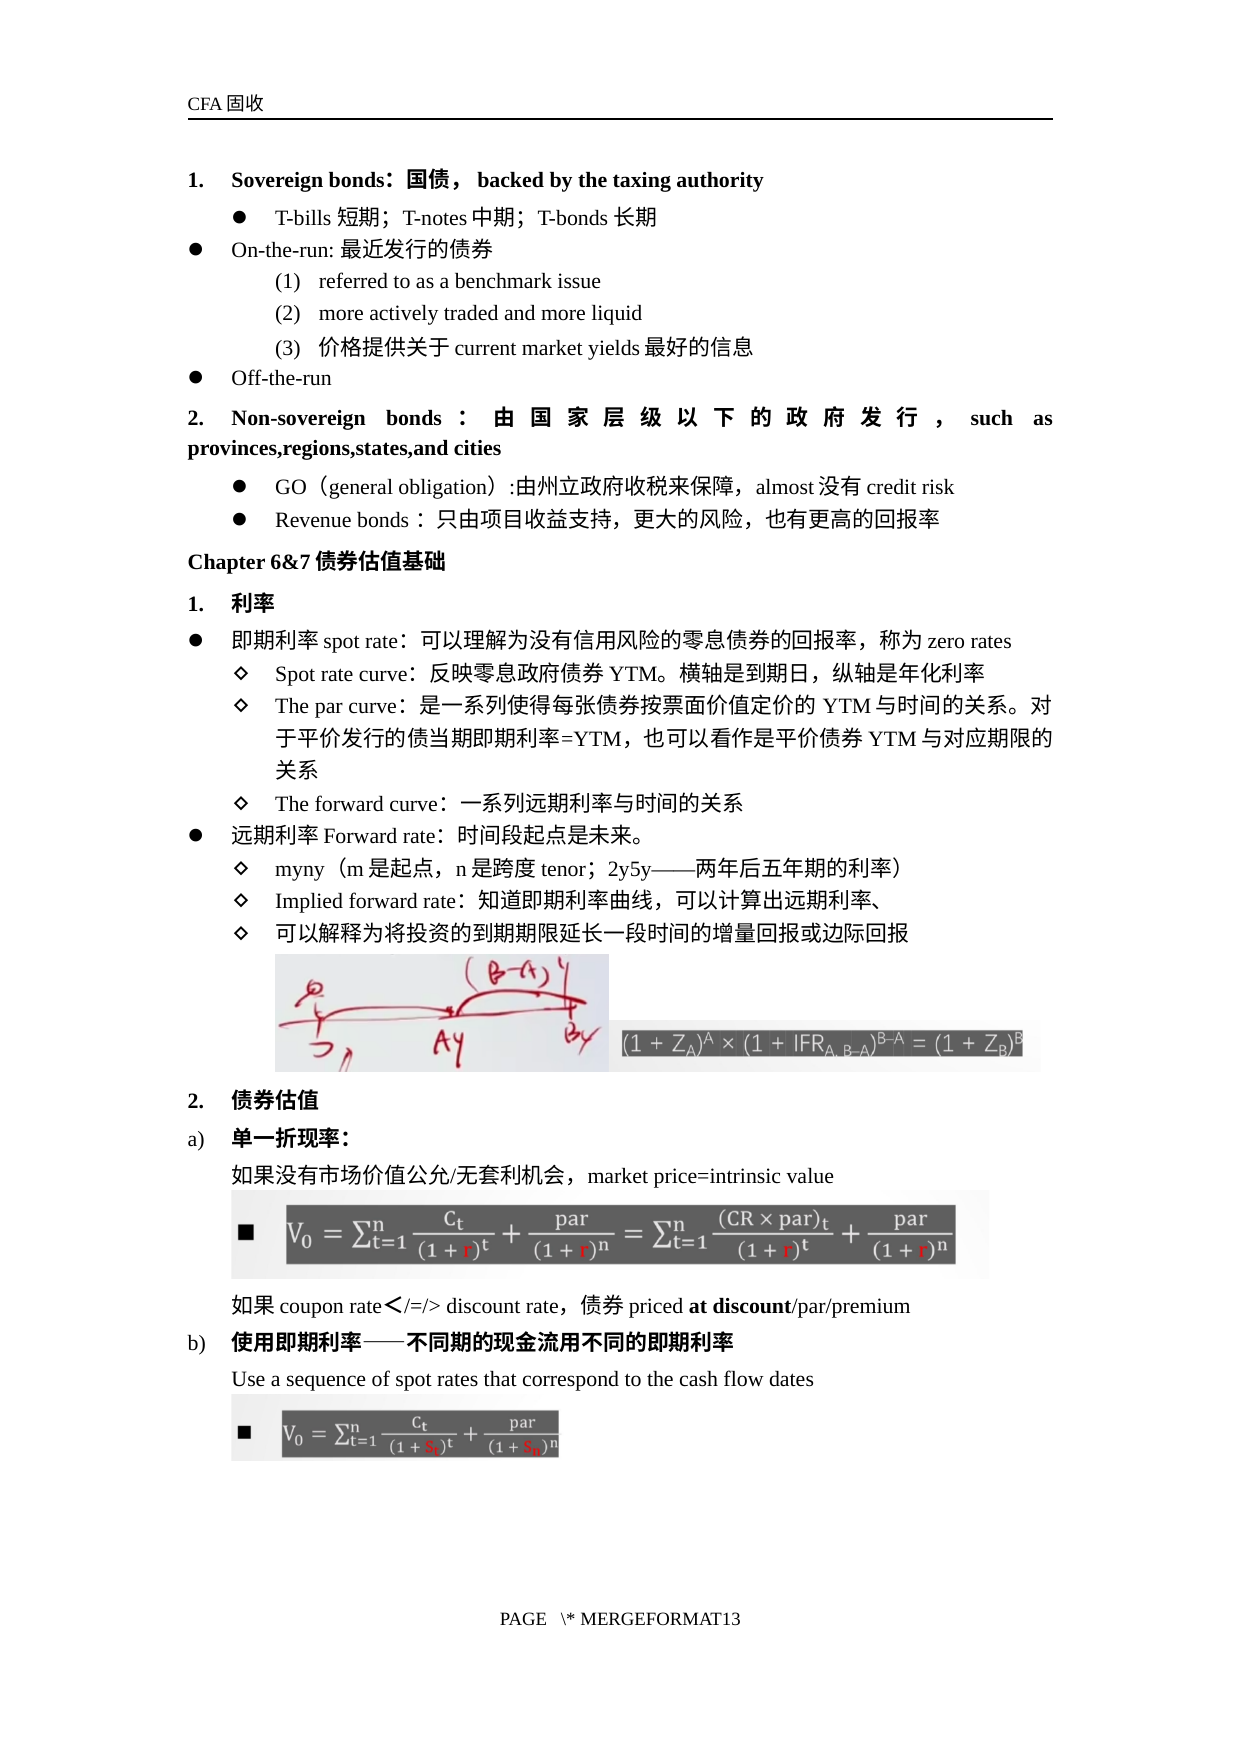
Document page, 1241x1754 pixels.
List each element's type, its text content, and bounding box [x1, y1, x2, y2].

list Revenue bonds ：只由项目收益支持，更大的风险，也有更高的回报率 [231, 501, 1053, 534]
subtitle Chapter 6&7债券估值基础 [187, 543, 1053, 576]
list more actively traded and more liquid [275, 297, 1053, 329]
list The par curve：是一系列使得每张债券按票面价值定价的YTM与时间的关系。对于平价发行的债当期即期利率=YTM，也可以看作是平价债券YTM与对应期限的关系 [231, 688, 1053, 786]
list 即期利率spot rate：可以理解为没有信用风险的零息债券的回报率，称为zero rates [187, 623, 1053, 656]
picture [231, 1190, 990, 1279]
list referred to as a benchmark issue [275, 264, 1053, 297]
list Spot rate curve：反映零息政府债券YTM。横轴是到期日，纵轴是年化利率 [231, 656, 1053, 688]
list 价格提供关于current market yields最好的信息 [275, 329, 1053, 362]
subtitle 使用即期利率——不同期的现金流用不同的即期利率 [187, 1325, 1053, 1357]
list 远期利率Forward rate：时间段起点是未来。 [187, 818, 1053, 851]
subtitle 债券估值 [187, 1083, 1053, 1115]
text 如果coupon rate＜/=/> discount rate，债券priced at discount/par/premium [187, 1287, 1053, 1320]
list GO（general obligation）:由州立政府收税来保障，almost没有credit risk [231, 469, 1053, 501]
list 可以解释为将投资的到期期限延长一段时间的增量回报或边际回报 [231, 916, 1053, 948]
list T-bills 短期；T-notes中期；T-bonds 长期 [231, 199, 1053, 232]
text Use a sequence of spot rates that correspond to the cash flow dates [187, 1362, 1053, 1394]
subtitle 单一折现率： [187, 1120, 1053, 1153]
list Off-the-run [187, 362, 1053, 394]
subtitle Non-sovereign bonds：由国家层级以下的政府发行，such as provinces,regions,states,and cities [187, 399, 1053, 464]
subtitle Sovereign bonds：国债， backed by the taxing authority [187, 162, 1053, 194]
list Implied forward rate：知道即期利率曲线，可以计算出远期利率、 [231, 883, 1053, 916]
list The forward curve：一系列远期利率与时间的关系 [231, 786, 1053, 818]
list On-the-run: 最近发行的债券 [187, 232, 1053, 264]
picture [231, 1394, 684, 1461]
subtitle 利率 [187, 586, 1053, 618]
text 如果没有市场价值公允/无套利机会，market price=intrinsic value [187, 1157, 1053, 1190]
list myny（m是起点，n是跨度tenor；2y5y——两年后五年期的利率） [231, 851, 1053, 883]
picture [275, 954, 1041, 1072]
